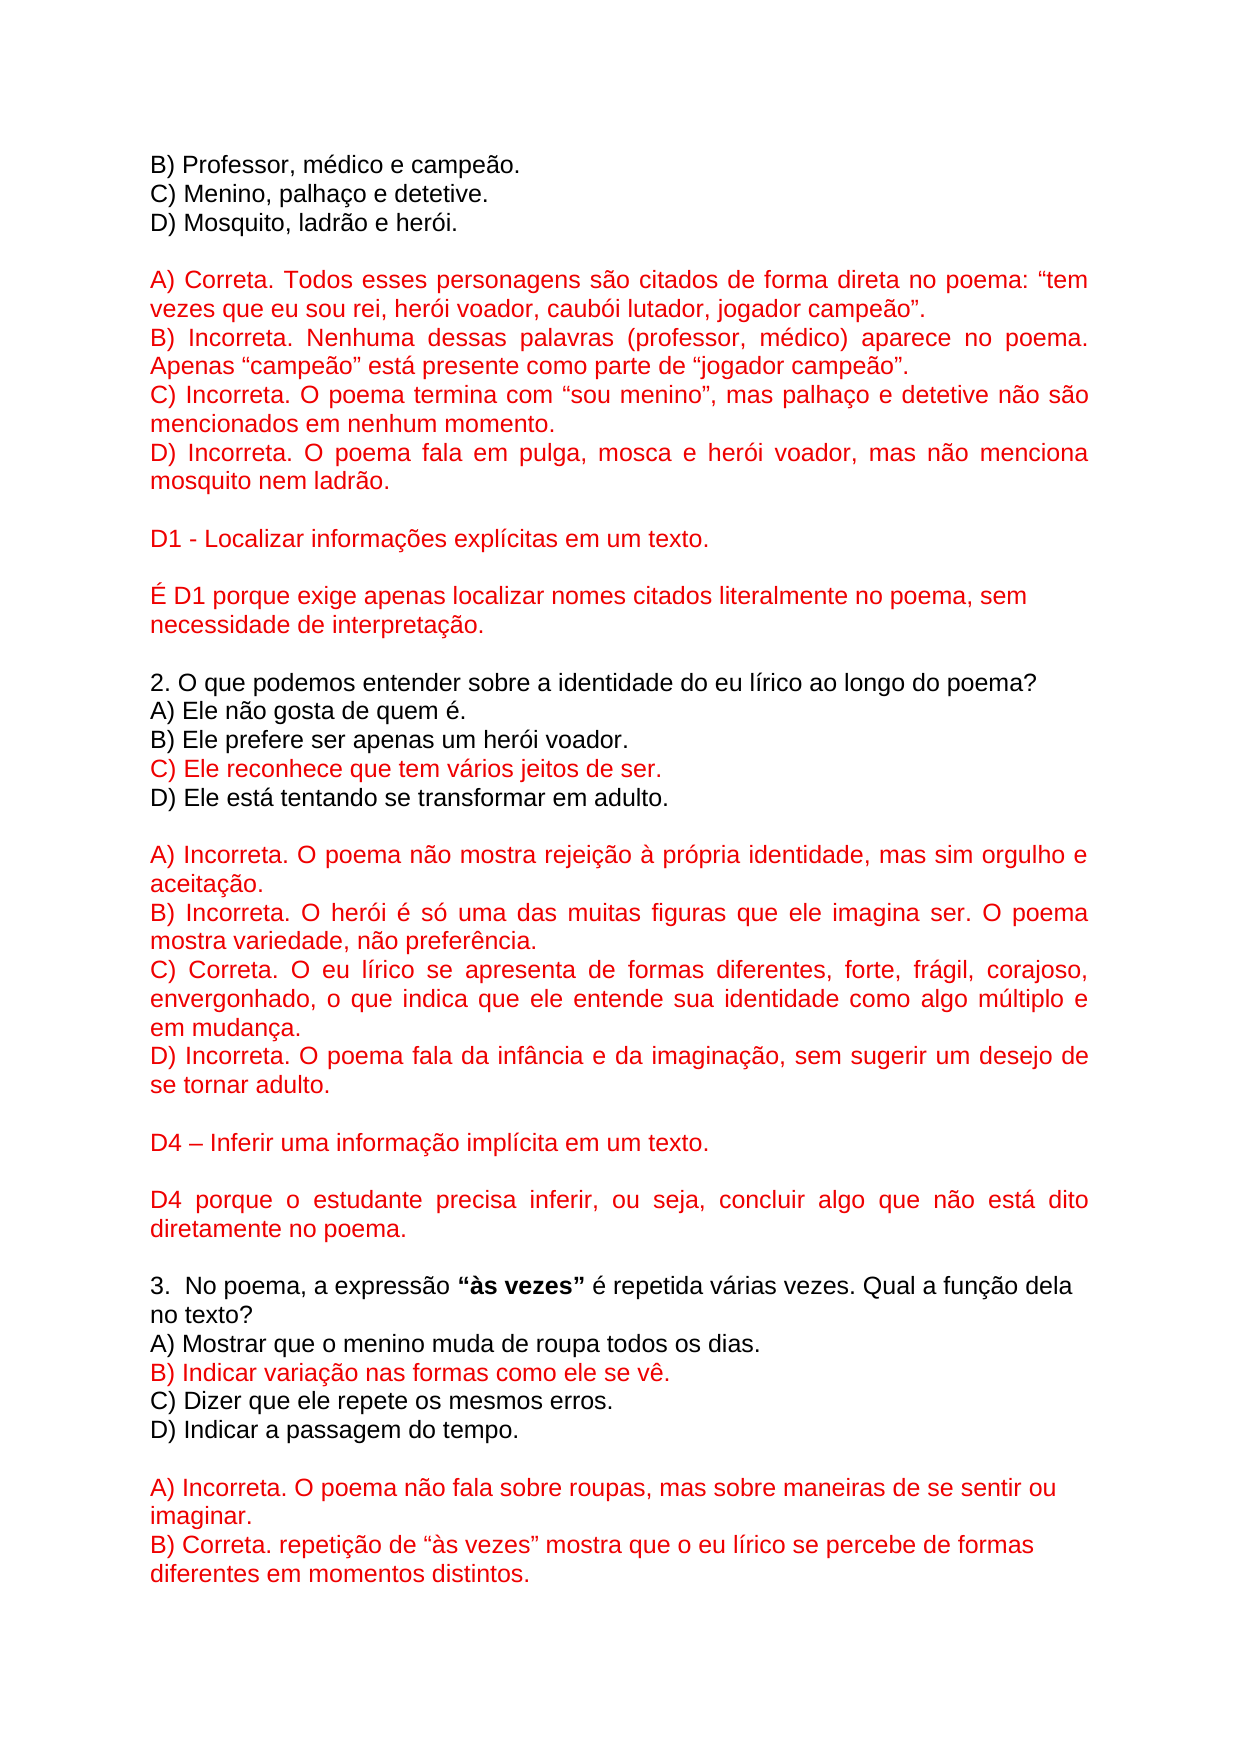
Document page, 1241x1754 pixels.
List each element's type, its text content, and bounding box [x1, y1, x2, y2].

text C) Correta. O eu lírico se apresenta de formas diferentes, forte, frágil, corajoso, envergonhado, o que indica que ele entende sua identidade como algo múltiplo e em mudança. [150, 955, 1090, 1041]
text D) Incorreta. O poema fala em pulga, mosca e herói voador, mas não menciona mosquito nem ladrão. [150, 437, 1090, 495]
text C) Ele reconhece que tem vários jeitos de ser. [150, 754, 1090, 782]
text 3. No poema, a expressão “às vezes” é repetida várias vezes. Qual a função dela no texto? A) Mostrar que o menino muda de roupa todos os dias. B) Indicar variação nas formas como ele se vê. C) Dizer que ele repete os mesmos erros. D) Indicar a passagem do tempo. [150, 1271, 1090, 1444]
text A) Incorreta. O poema não mostra rejeição à própria identidade, mas sim orgulho e aceitação. [150, 840, 1090, 897]
text D4 porque o estudante precisa inferir, ou seja, concluir algo que não está dito diretamente no poema. [150, 1185, 1090, 1242]
text A) Incorreta. O poema não fala sobre roupas, mas sobre maneiras de se sentir ou imaginar. [150, 1472, 1090, 1530]
text B) Ele prefere ser apenas um herói voador. [150, 725, 1090, 754]
text D4 – Inferir uma informação implícita em um texto. [150, 1127, 1090, 1156]
text D) Mosquito, ladrão e herói. [150, 207, 1090, 236]
text B) Incorreta. Nenhuma dessas palavras (professor, médico) aparece no poema. Apenas “campeão” está presente como parte de “jogador campeão”. [150, 322, 1090, 380]
text É D1 porque exige apenas localizar nomes citados literalmente no poema, sem necessidade de interpretação. [150, 581, 1090, 639]
text A) Correta. Todos esses personagens são citados de forma direta no poema: “tem vezes que eu sou rei, herói voador, caubói lutador, jogador campeão”. [150, 265, 1090, 322]
text 2. O que podemos entender sobre a identidade do eu lírico ao longo do poema? A) Ele não gosta de quem é. [150, 667, 1090, 725]
text D) Incorreta. O poema fala da infância e da imaginação, sem sugerir um desejo de se tornar adulto. [150, 1041, 1090, 1099]
text B) Incorreta. O herói é só uma das muitas figuras que ele imagina ser. O poema mostra variedade, não preferência. [150, 897, 1090, 955]
text C) Incorreta. O poema termina com “sou menino”, mas palhaço e detetive não são mencionados em nenhum momento. [150, 380, 1090, 437]
text D1 - Localizar informações explícitas em um texto. [150, 524, 1090, 552]
text B) Correta. repetição de “às vezes” mostra que o eu lírico se percebe de formas diferentes em momentos distintos. [150, 1530, 1090, 1587]
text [150, 150, 1090, 207]
text D) Ele está tentando se transformar em adulto. [150, 782, 1090, 811]
